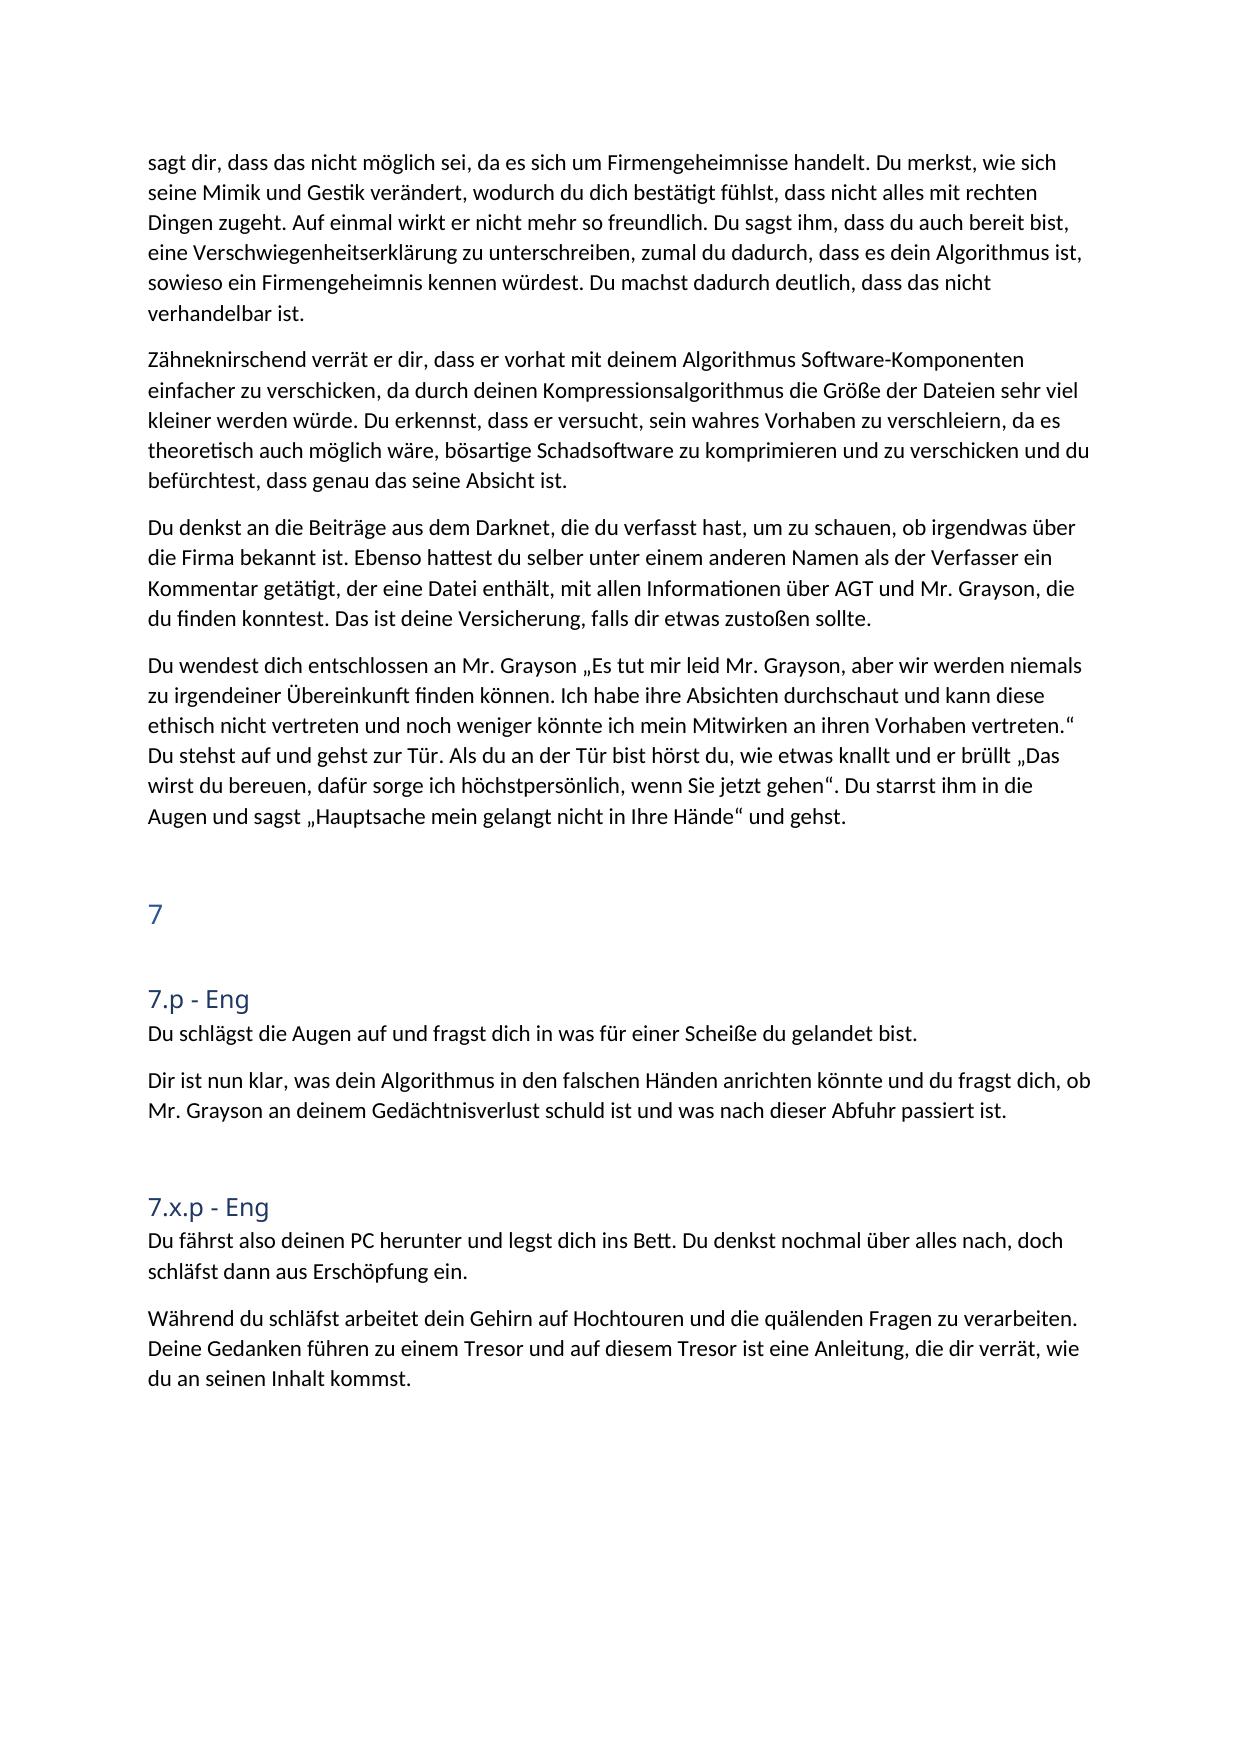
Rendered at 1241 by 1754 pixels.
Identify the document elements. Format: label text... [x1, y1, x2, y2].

text Du denkst an die Beiträge aus dem Darknet, die du verfasst hast, um zu schauen, ob irgendwas über die Firma bekannt ist. Ebenso hattest du selber unter einem anderen Namen als der Verfasser ein Kommentar getätigt, der eine Datei enthält, mit allen Informationen über AGT und Mr. Grayson, die du finden konntest. Das ist deine Versicherung, falls dir etwas zustoßen sollte. [148, 513, 1093, 632]
subtitle 7.p - Eng [148, 982, 1093, 1016]
subtitle 7 [148, 896, 1093, 932]
text Dir ist nun klar, was dein Algorithmus in den falschen Händen anrichten könnte und du fragst dich, ob Mr. Grayson an deinem Gedächtnisverlust schuld ist und was nach dieser Abfuhr passiert ist. [148, 1066, 1093, 1124]
text Zähneknirschend verrät er dir, dass er vorhat mit deinem Algorithmus Software-Komponenten einfacher zu verschicken, da durch deinen Kompressionsalgorithmus die Größe der Dateien sehr viel kleiner werden würde. Du erkennst, dass er versucht, sein wahres Vorhaben zu verschleiern, da es theoretisch auch möglich wäre, bösartige Schadsoftware zu komprimieren und zu verschicken und du befürchtest, dass genau das seine Absicht ist. [148, 346, 1093, 494]
text Du schlägst die Augen auf und fragst dich in was für einer Scheiße du gelandet bist. [148, 1019, 1093, 1047]
text Während du schläfst arbeitet dein Gehirn auf Hochtouren und die quälenden Fragen zu verarbeiten. Deine Gedanken führen zu einem Tresor und auf diesem Tresor ist eine Anleitung, die dir verrät, wie du an seinen Inhalt kommst. [148, 1304, 1093, 1392]
subtitle 7.x.p - Eng [148, 1190, 1093, 1224]
text Du wendest dich entschlossen an Mr. Grayson „Es tut mir leid Mr. Grayson, aber wir werden niemals zu irgendeiner Übereinkunft finden können. Ich habe ihre Absichten durchschaut und kann diese ethisch nicht vertreten und noch weniger könnte ich mein Mitwirken an ihren Vorhaben vertreten.“ Du stehst auf und gehst zur Tür. Als du an der Tür bist hörst du, wie etwas knallt und er brüllt „Das wirst du bereuen, dafür sorge ich höchstpersönlich, wenn Sie jetzt gehen“. Du starrst ihm in die Augen und sagst „Hauptsache mein gelangt nicht in Ihre Hände“ und gehst. [148, 651, 1093, 830]
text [148, 148, 1093, 327]
text Du fährst also deinen PC herunter und legst dich ins Bett. Du denkst nochmal über alles nach, doch schläfst dann aus Erschöpfung ein. [148, 1227, 1093, 1285]
